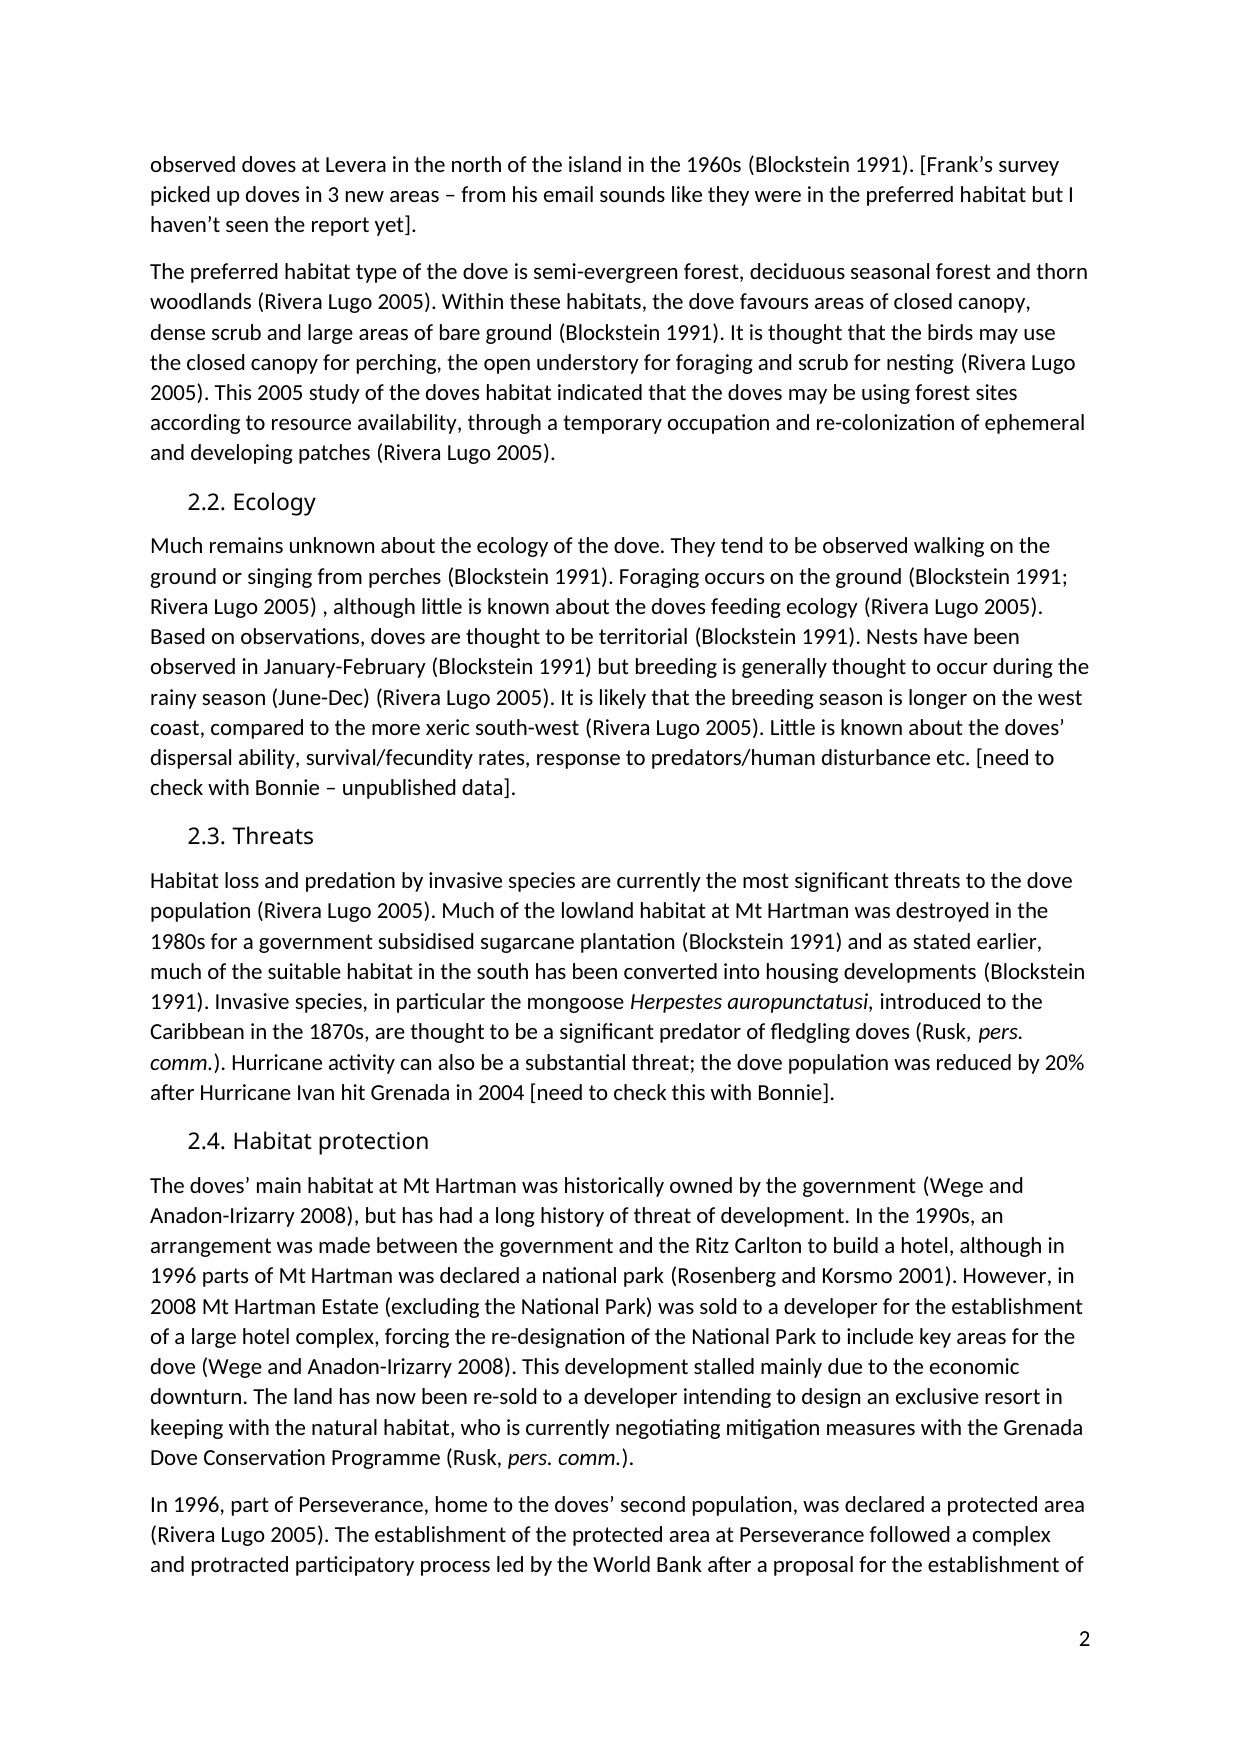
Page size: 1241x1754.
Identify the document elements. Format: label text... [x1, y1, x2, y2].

subtitle Threats [187, 820, 1090, 851]
text Habitat loss and predation by invasive species are currently the most significant threats to the dove population (Rivera Lugo 2005). Much of the lowland habitat at Mt Hartman was destroyed in the 1980s for a government subsidised sugarcane plantation (Blockstein 1991) and as stated earlier, much of the suitable habitat in the south has been converted into housing developments (Blockstein 1991). Invasive species, in particular the mongoose Herpestes auropunctatusi, introduced to the Caribbean in the 1870s, are thought to be a significant predator of fledgling doves (Rusk, pers. comm.). Hurricane activity can also be a substantial threat; the dove population was reduced by 20% after Hurricane Ivan hit Grenada in 2004 [need to check this with Bonnie]. [150, 866, 1090, 1106]
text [150, 1490, 1090, 1578]
text Much remains unknown about the ecology of the dove. They tend to be observed walking on the ground or singing from perches (Blockstein 1991). Foraging occurs on the ground (Blockstein 1991; Rivera Lugo 2005) , although little is known about the doves feeding ecology (Rivera Lugo 2005). Based on observations, doves are thought to be territorial (Blockstein 1991). Nests have been observed in January-February (Blockstein 1991) but breeding is generally thought to occur during the rainy season (June-Dec) (Rivera Lugo 2005). It is likely that the breeding season is longer on the west coast, compared to the more xeric south-west (Rivera Lugo 2005). Little is known about the doves’ dispersal ability, survival/fecundity rates, response to predators/human disturbance etc. [need to check with Bonnie – unpublished data]. [150, 532, 1090, 801]
subtitle Habitat protection [187, 1125, 1090, 1156]
text The doves’ main habitat at Mt Hartman was historically owned by the government (Wege and Anadon-Irizarry 2008), but has had a long history of threat of development. In the 1990s, an arrangement was made between the government and the Ritz Carlton to build a hotel, although in 1996 parts of Mt Hartman was declared a national park (Rosenberg and Korsmo 2001). However, in 2008 Mt Hartman Estate (excluding the National Park) was sold to a developer for the establishment of a large hotel complex, forcing the re-designation of the National Park to include key areas for the dove (Wege and Anadon-Irizarry 2008). This development stalled mainly due to the economic downturn. The land has now been re-sold to a developer intending to design an exclusive resort in keeping with the natural habitat, who is currently negotiating mitigation measures with the Grenada Dove Conservation Programme (Rusk, pers. comm.). [150, 1171, 1090, 1471]
subtitle Ecology [187, 485, 1090, 517]
text The preferred habitat type of the dove is semi-evergreen forest, deciduous seasonal forest and thorn woodlands (Rivera Lugo 2005). Within these habitats, the dove favours areas of closed canopy, dense scrub and large areas of bare ground (Blockstein 1991). It is thought that the birds may use the closed canopy for perching, the open understory for foraging and scrub for nesting (Rivera Lugo 2005). This 2005 study of the doves habitat indicated that the doves may be using forest sites according to resource availability, through a temporary occupation and re-colonization of ephemeral and developing patches (Rivera Lugo 2005). [150, 257, 1090, 467]
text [150, 150, 1090, 238]
